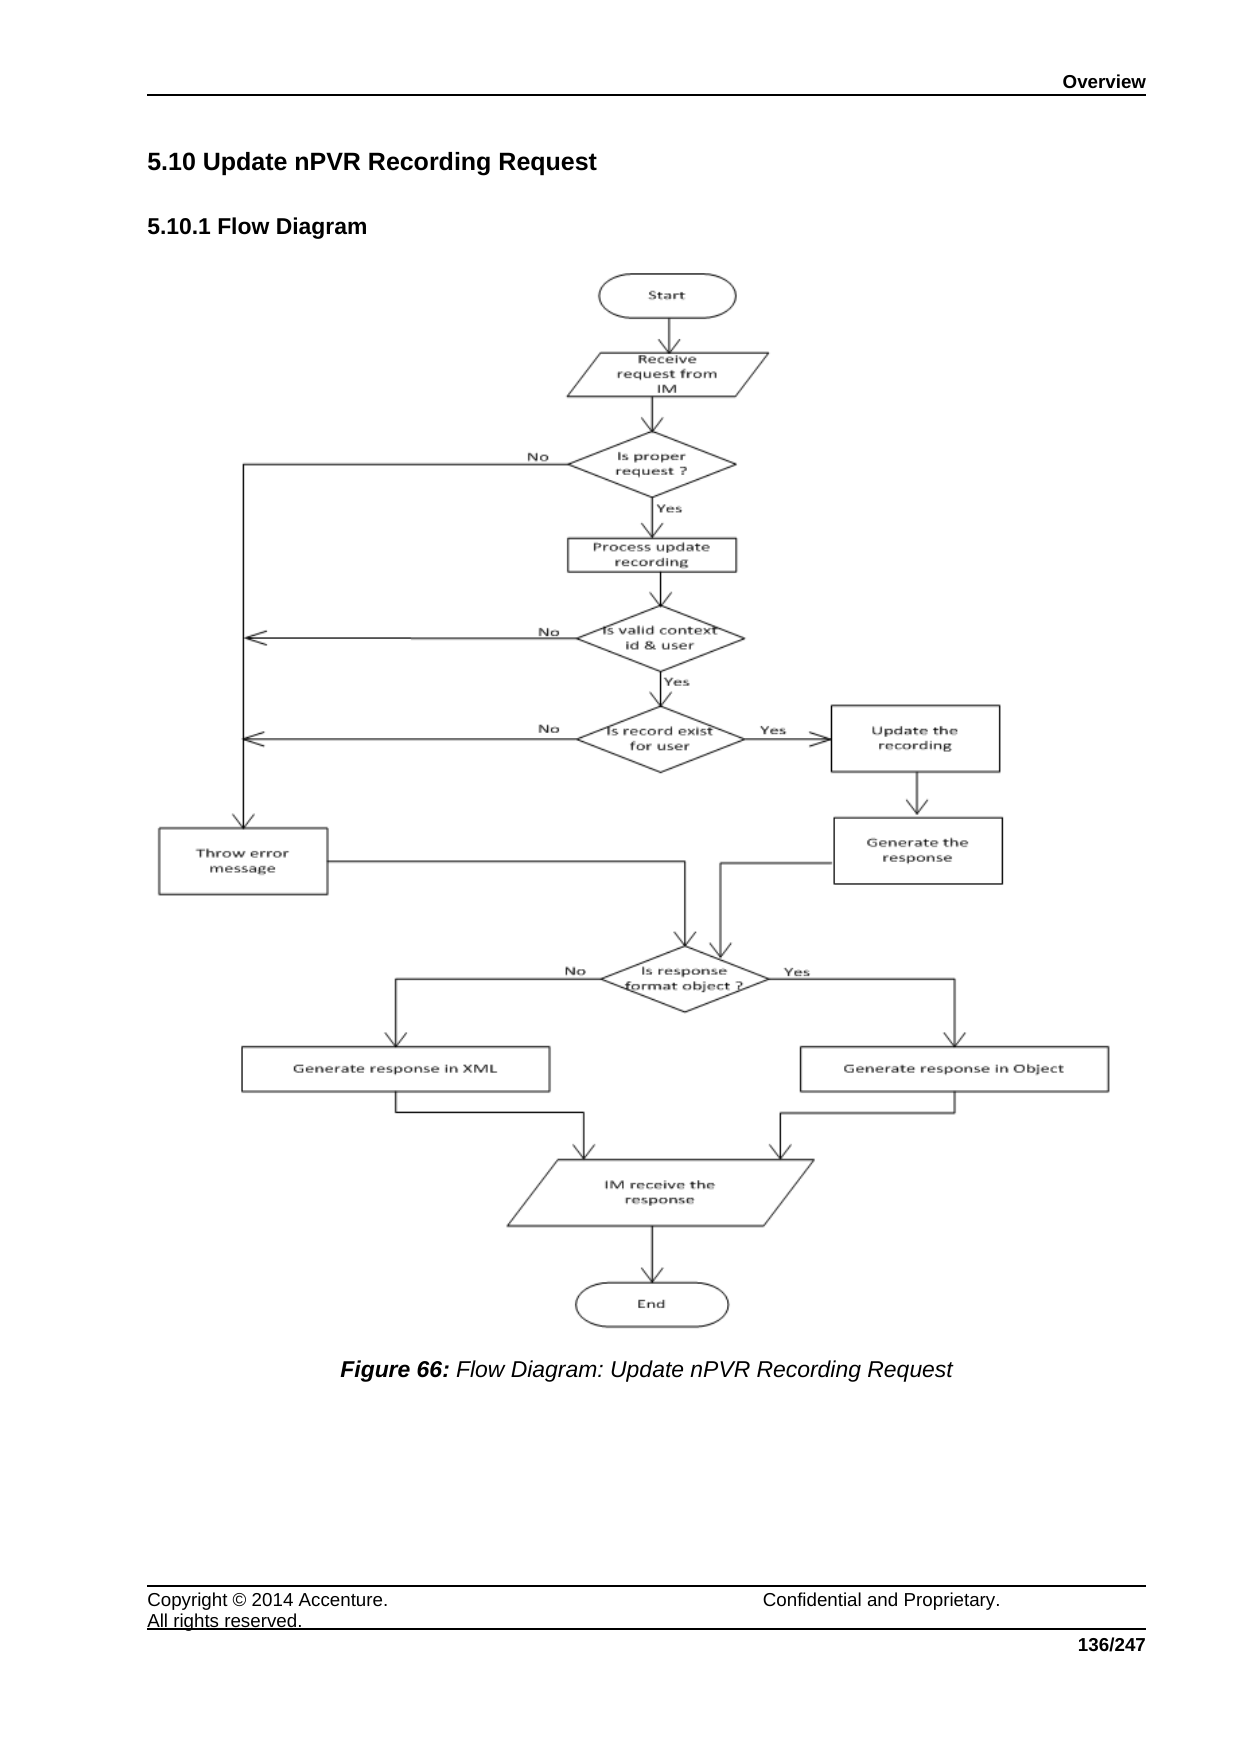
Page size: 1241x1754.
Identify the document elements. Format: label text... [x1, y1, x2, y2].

text Figure 66: Flow Diagram: Update nPVR Recording Request [147, 1356, 1146, 1382]
picture [147, 260, 1123, 1343]
subtitle Update nPVR Recording Request [147, 147, 1146, 176]
subtitle Flow Diagram [147, 213, 1146, 239]
